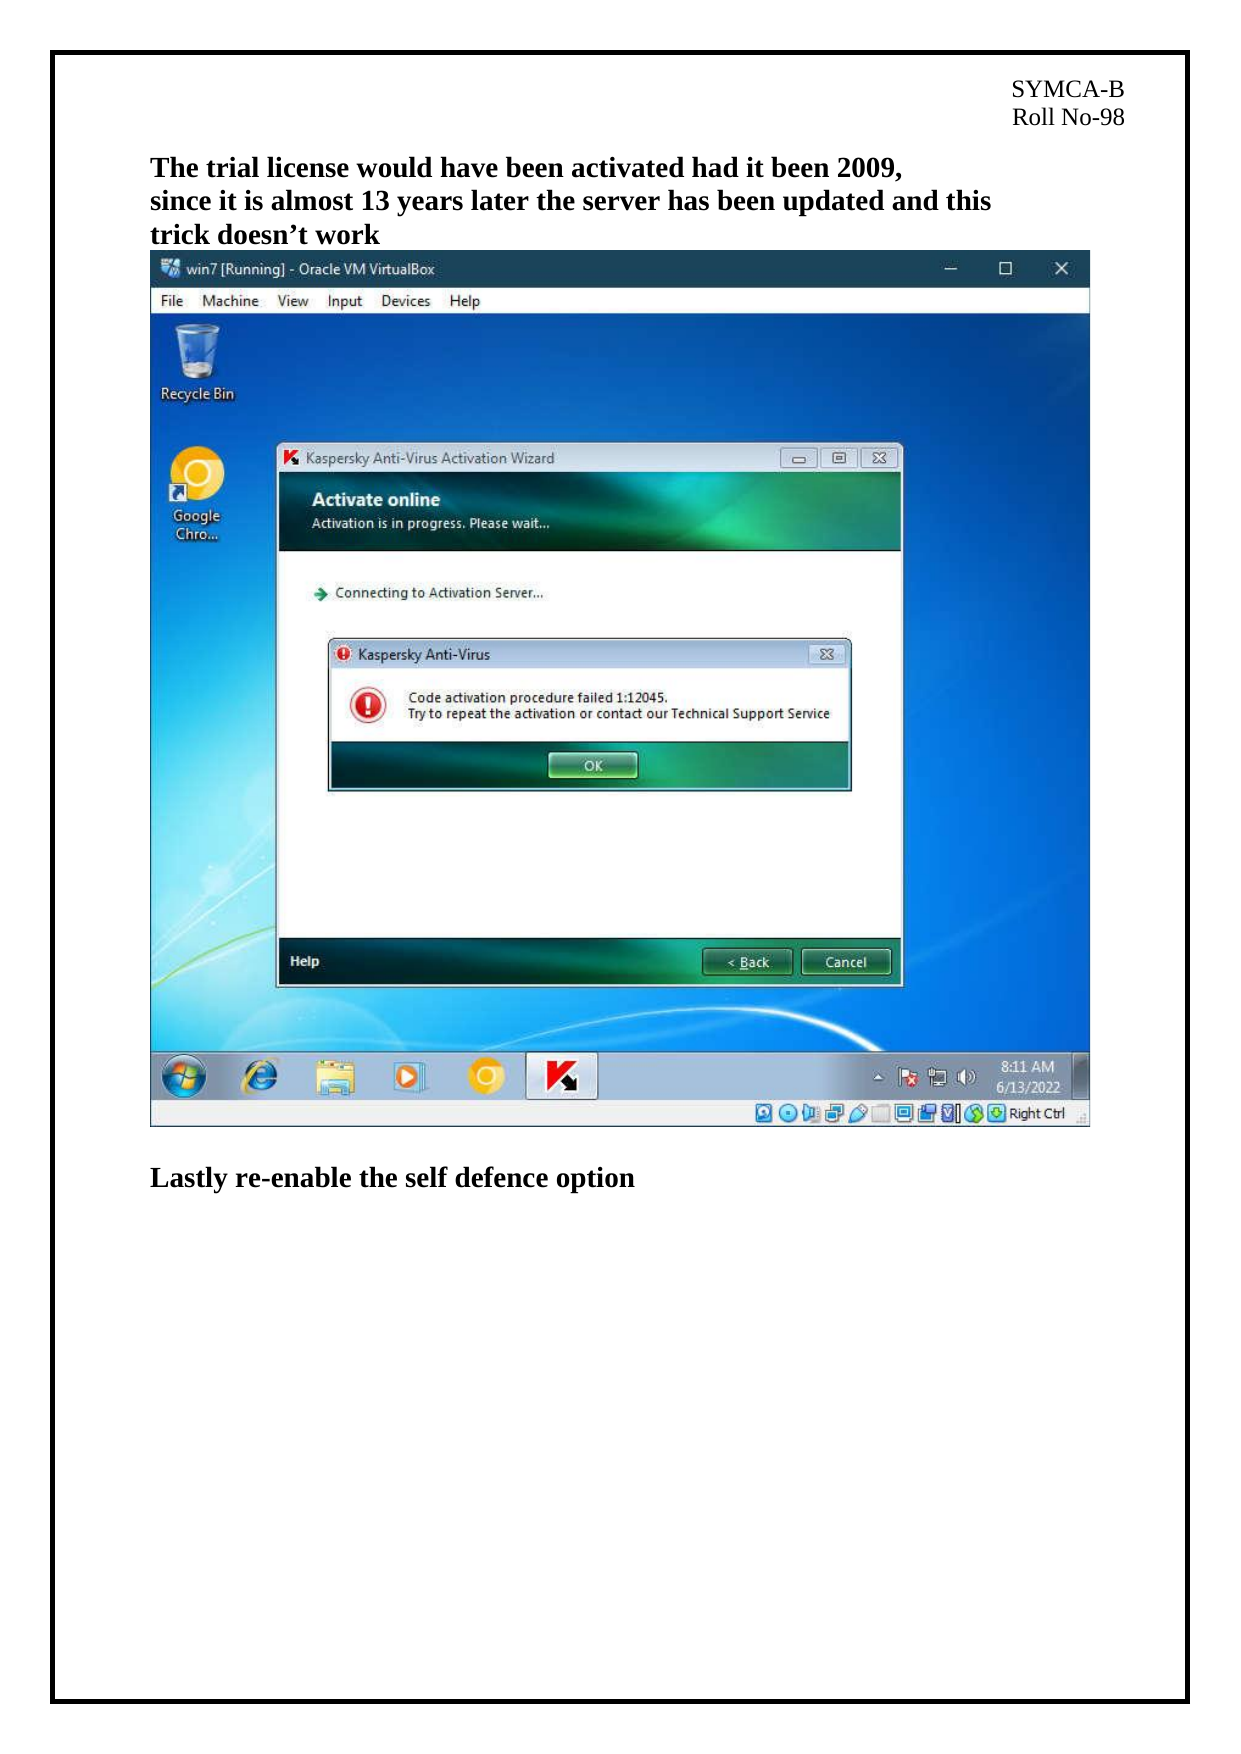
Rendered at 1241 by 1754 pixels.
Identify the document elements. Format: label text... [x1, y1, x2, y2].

text since it is almost 13 years later the server has been updated and this [150, 183, 1090, 217]
text trick doesn’t work [150, 217, 1090, 250]
picture [150, 250, 1091, 1127]
text Lastly re-enable the self defence option [150, 1160, 1090, 1193]
text The trial license would have been activated had it been 2009, [150, 150, 1090, 183]
